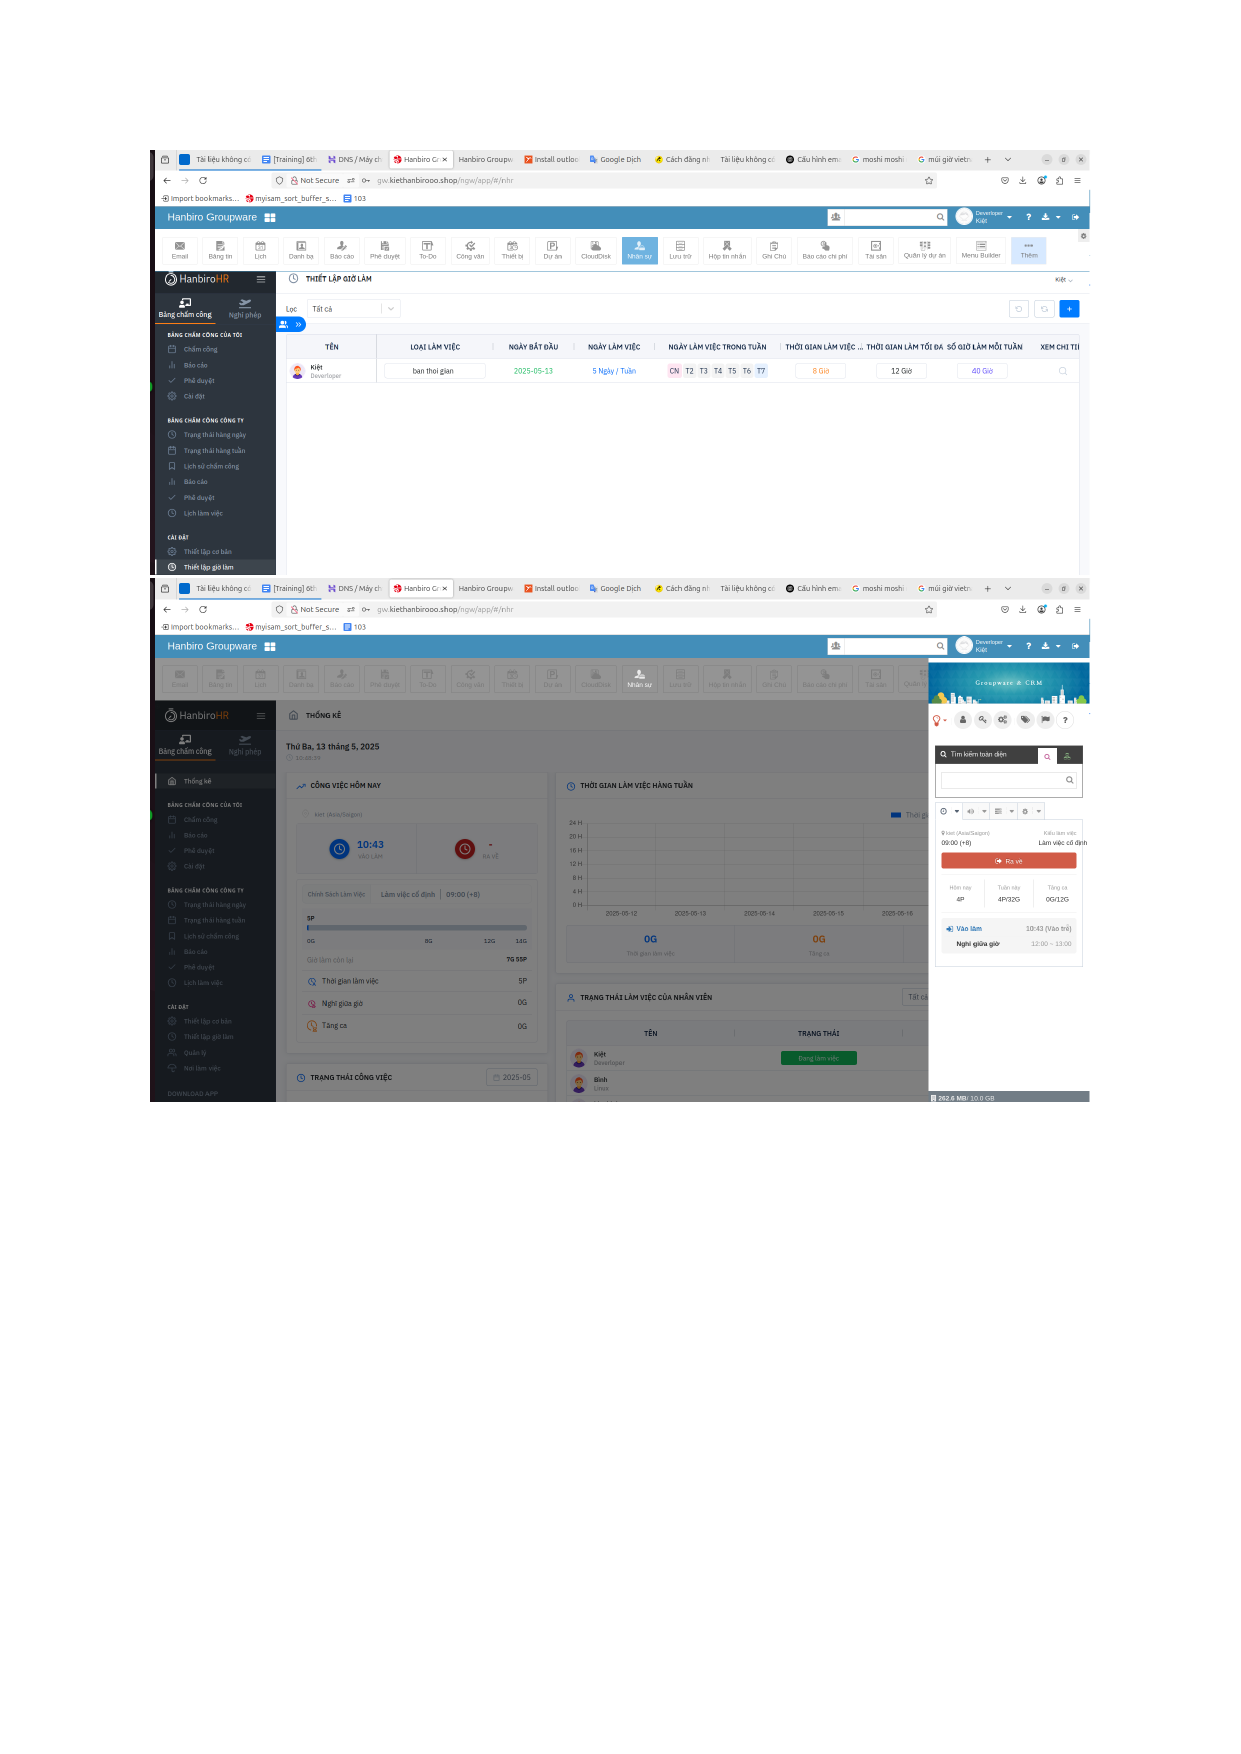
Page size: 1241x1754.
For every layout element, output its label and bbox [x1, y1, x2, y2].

picture [150, 578, 1091, 1102]
picture [150, 150, 1091, 575]
